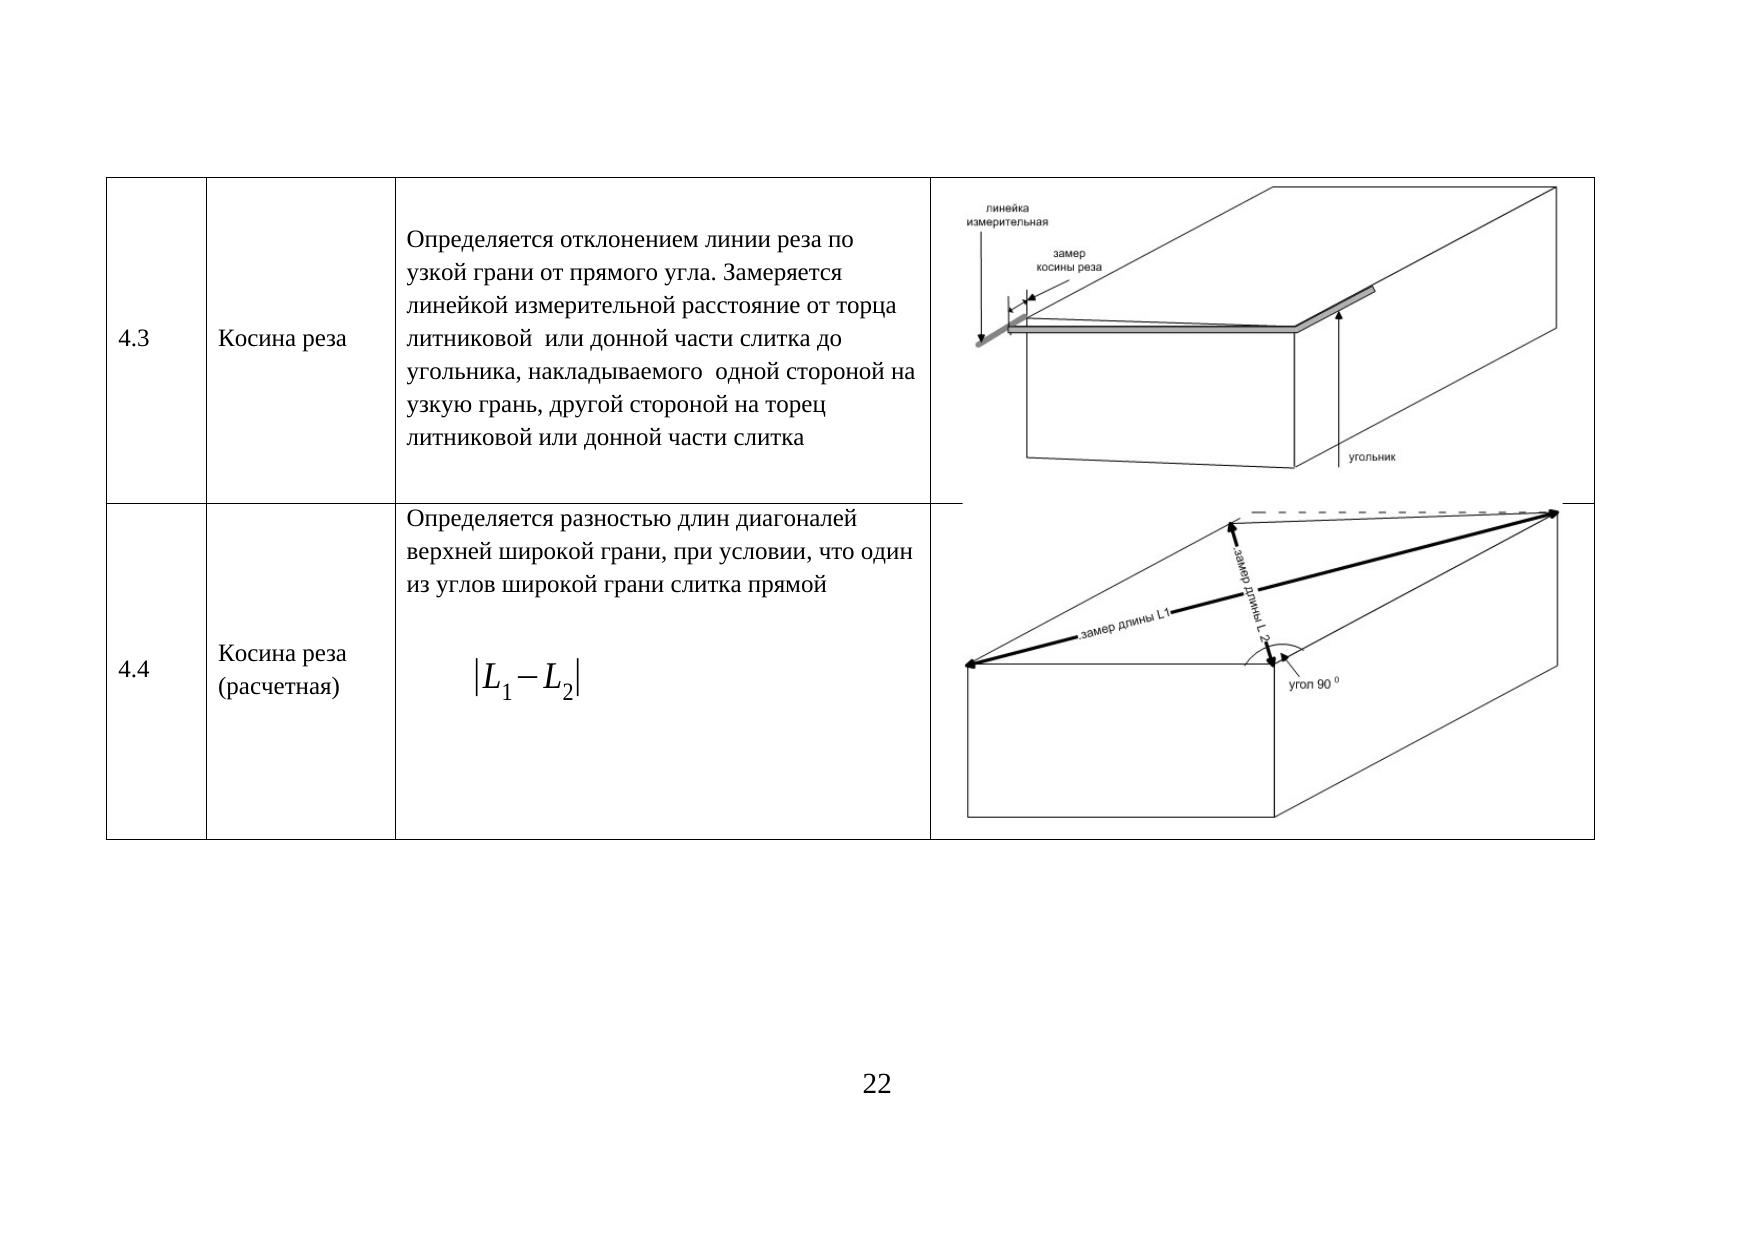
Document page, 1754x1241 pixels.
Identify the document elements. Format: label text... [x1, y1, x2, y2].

table_cell Косина реза [207, 178, 395, 502]
table_cell Определяется разностью длин диагоналей верхней широкой грани, при условии, что один из углов широкой грани слитка прямой [396, 504, 930, 839]
table_cell [931, 178, 1594, 502]
table_cell Косина реза (расчетная) [207, 504, 395, 839]
table_cell 4.4 [107, 504, 206, 839]
picture [963, 178, 1562, 486]
table_cell [931, 504, 1594, 839]
table_cell 4.3 [107, 178, 206, 502]
picture [962, 503, 1563, 823]
table_cell Определяется отклонением линии реза по узкой грани от прямого угла. Замеряется линейкой измерительной расстояние от торца литниковой или донной части слитка до угольника, накладываемого одной стороной на узкую грань, другой стороной на торец литниковой или донной части слитка [396, 178, 930, 502]
